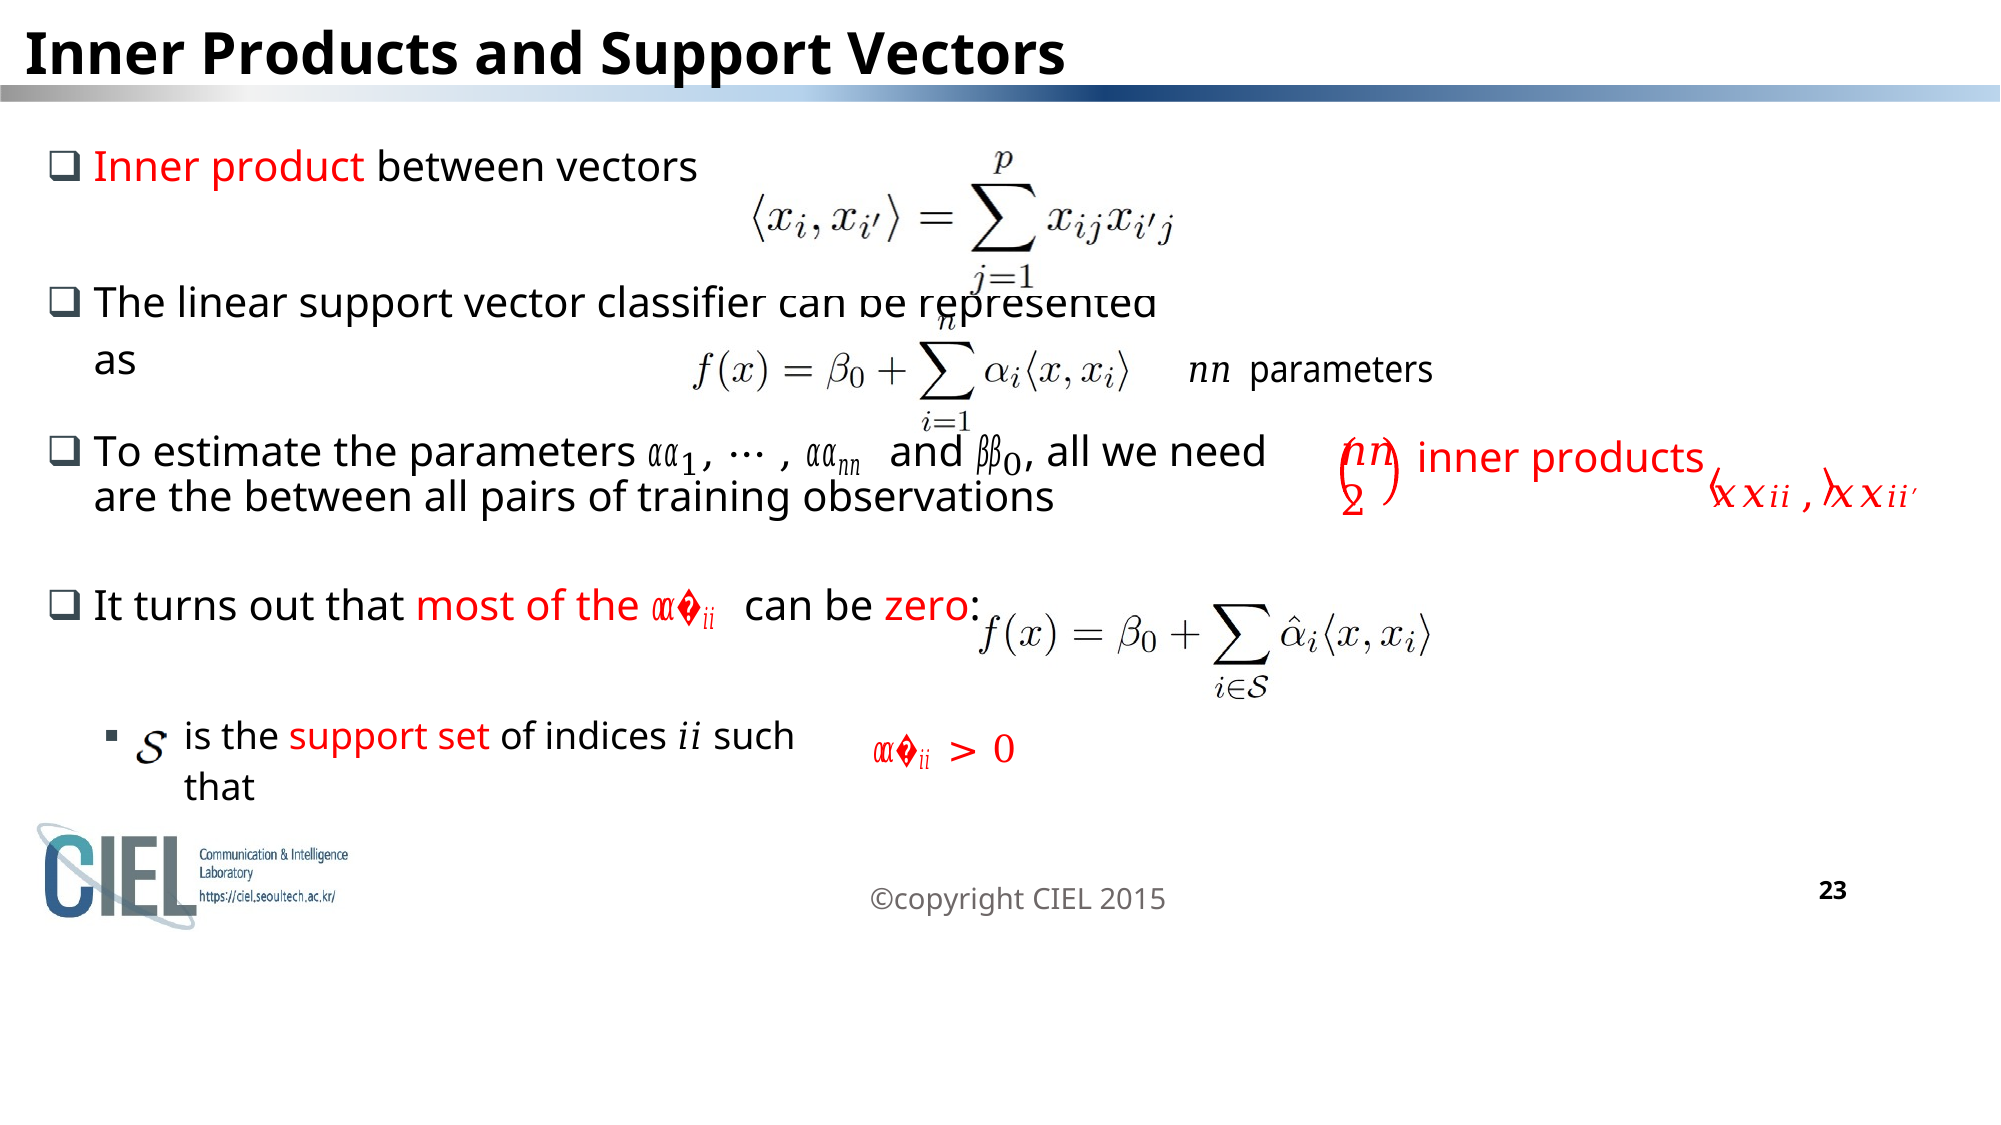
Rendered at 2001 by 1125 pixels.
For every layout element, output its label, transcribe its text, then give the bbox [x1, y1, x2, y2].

subtitle Inner Products and Support Vectors [25, 0, 1950, 93]
list It turns out that most of the 𝛼𝛼�𝑖𝑖 can be zero: [46, 576, 1950, 635]
text 𝛼𝛼�𝑖𝑖 > 0 [872, 725, 1950, 775]
text ©copyright CIEL 2015 23 [869, 873, 1950, 918]
picture [688, 386, 1136, 427]
picture [32, 813, 356, 932]
text 𝑛𝑛 parameters [1187, 343, 1950, 394]
picture [752, 151, 1173, 296]
list To estimate the parameters 𝛼𝛼1, ⋯ , 𝛼𝛼𝑛𝑛 and 𝛽𝛽0, all we need are the between all pairs of training observations [46, 427, 1322, 524]
list is the support set of indices 𝑖𝑖 such that [103, 709, 859, 811]
list The linear support vector classifier can be represented as [46, 273, 1181, 386]
list Inner product between vectors [46, 136, 1950, 193]
picture [0, 85, 2000, 102]
picture [978, 604, 1430, 700]
text inner products [1417, 428, 1950, 485]
